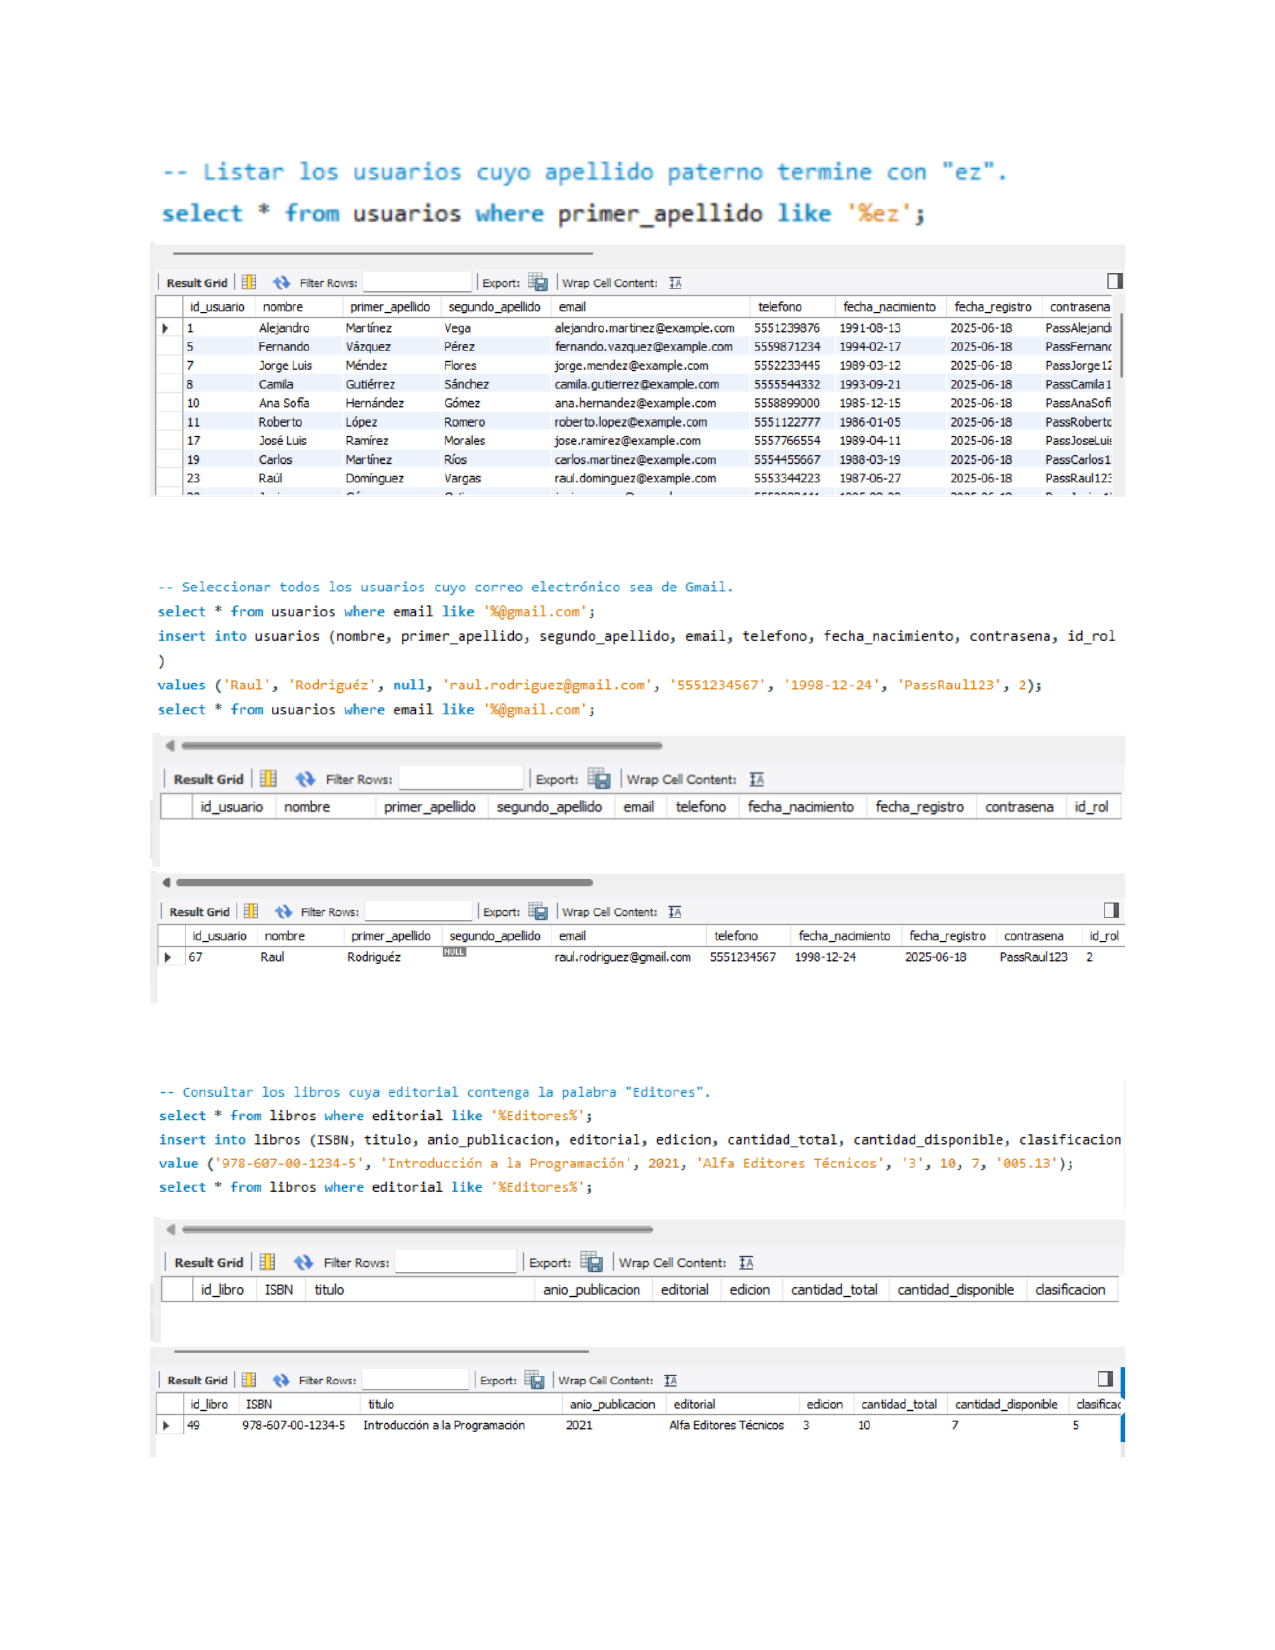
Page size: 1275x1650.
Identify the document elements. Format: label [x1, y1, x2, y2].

picture [150, 150, 1041, 238]
picture [150, 733, 1125, 867]
picture [150, 871, 1125, 1003]
picture [150, 1217, 1125, 1343]
picture [150, 1347, 1125, 1457]
picture [150, 574, 1125, 729]
picture [150, 1080, 1125, 1213]
picture [150, 242, 1125, 497]
